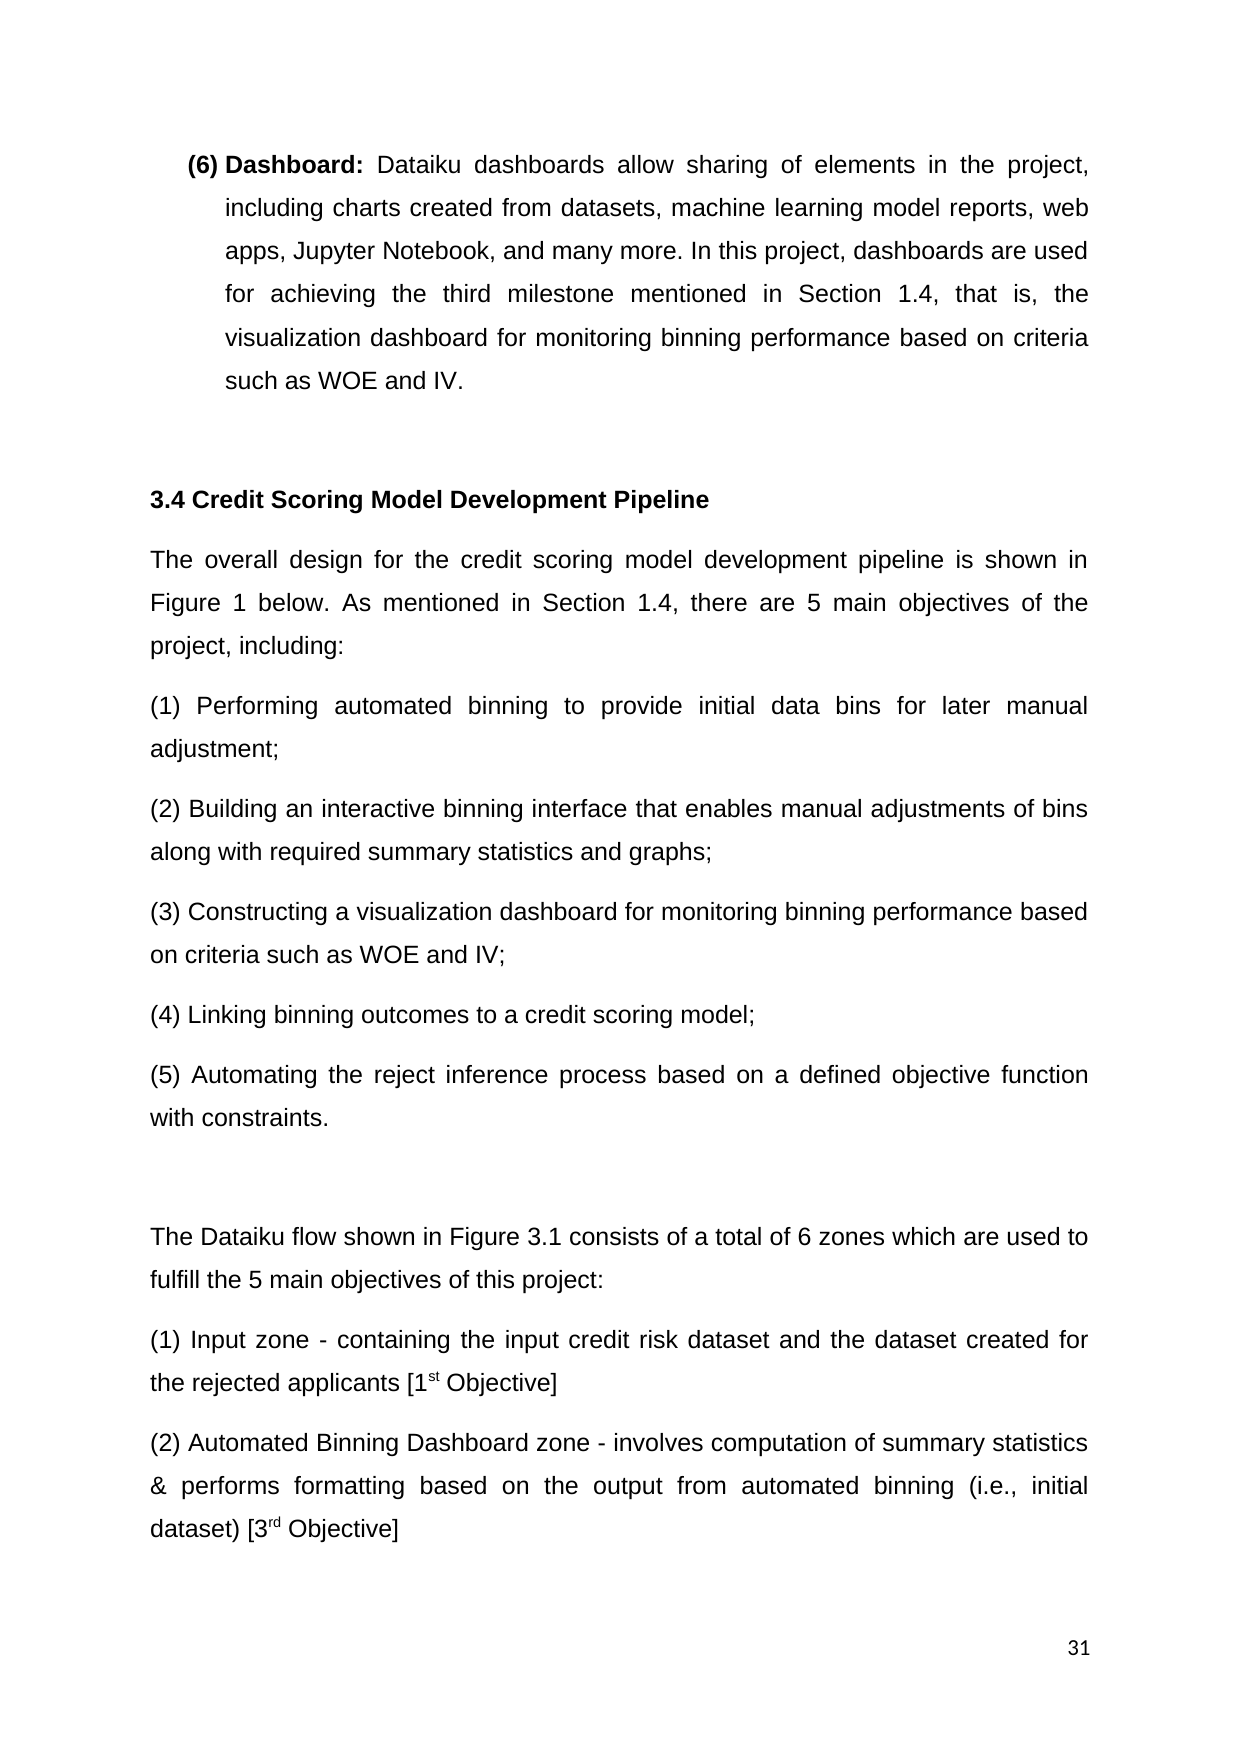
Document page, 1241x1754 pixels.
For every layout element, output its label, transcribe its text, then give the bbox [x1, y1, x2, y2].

text (5) Automating the reject inference process based on a defined objective function with constraints. [150, 1059, 1090, 1131]
text (4) Linking binning outcomes to a credit scoring model; [150, 1000, 1090, 1028]
list Dashboard: Dataiku dashboards allow sharing of elements in the project, including charts created from datasets, machine learning model reports, web apps, Jupyter Notebook, and many more. In this project, dashboards are used for achieving the third milestone mentioned in Section 1.4, that is, the visualization dashboard for monitoring binning performance based on criteria such as WOE and IV. [187, 150, 1090, 394]
text (2) Automated Binning Dashboard zone - involves computation of summary statistics & performs formatting based on the output from automated binning (i.e., initial dataset) [3rd Objective] [150, 1428, 1090, 1543]
text (1) Input zone - containing the input credit risk dataset and the dataset created for the rejected applicants [1st Objective] [150, 1325, 1090, 1397]
text 3.4 Credit Scoring Model Development Pipeline [150, 485, 1090, 514]
text The Dataiku flow shown in Figure 3.1 consists of a total of 6 zones which are used to fulfill the 5 main objectives of this project: [150, 1222, 1090, 1294]
text (3) Constructing a visualization dashboard for monitoring binning performance based on criteria such as WOE and IV; [150, 897, 1090, 969]
text The overall design for the credit scoring model development pipeline is shown in Figure 1 below. As mentioned in Section 1.4, there are 5 main objectives of the project, including: [150, 545, 1090, 660]
text (1) Performing automated binning to provide initial data bins for later manual adjustment; [150, 691, 1090, 763]
text (2) Building an interactive binning interface that enables manual adjustments of bins along with required summary statistics and graphs; [150, 794, 1090, 866]
